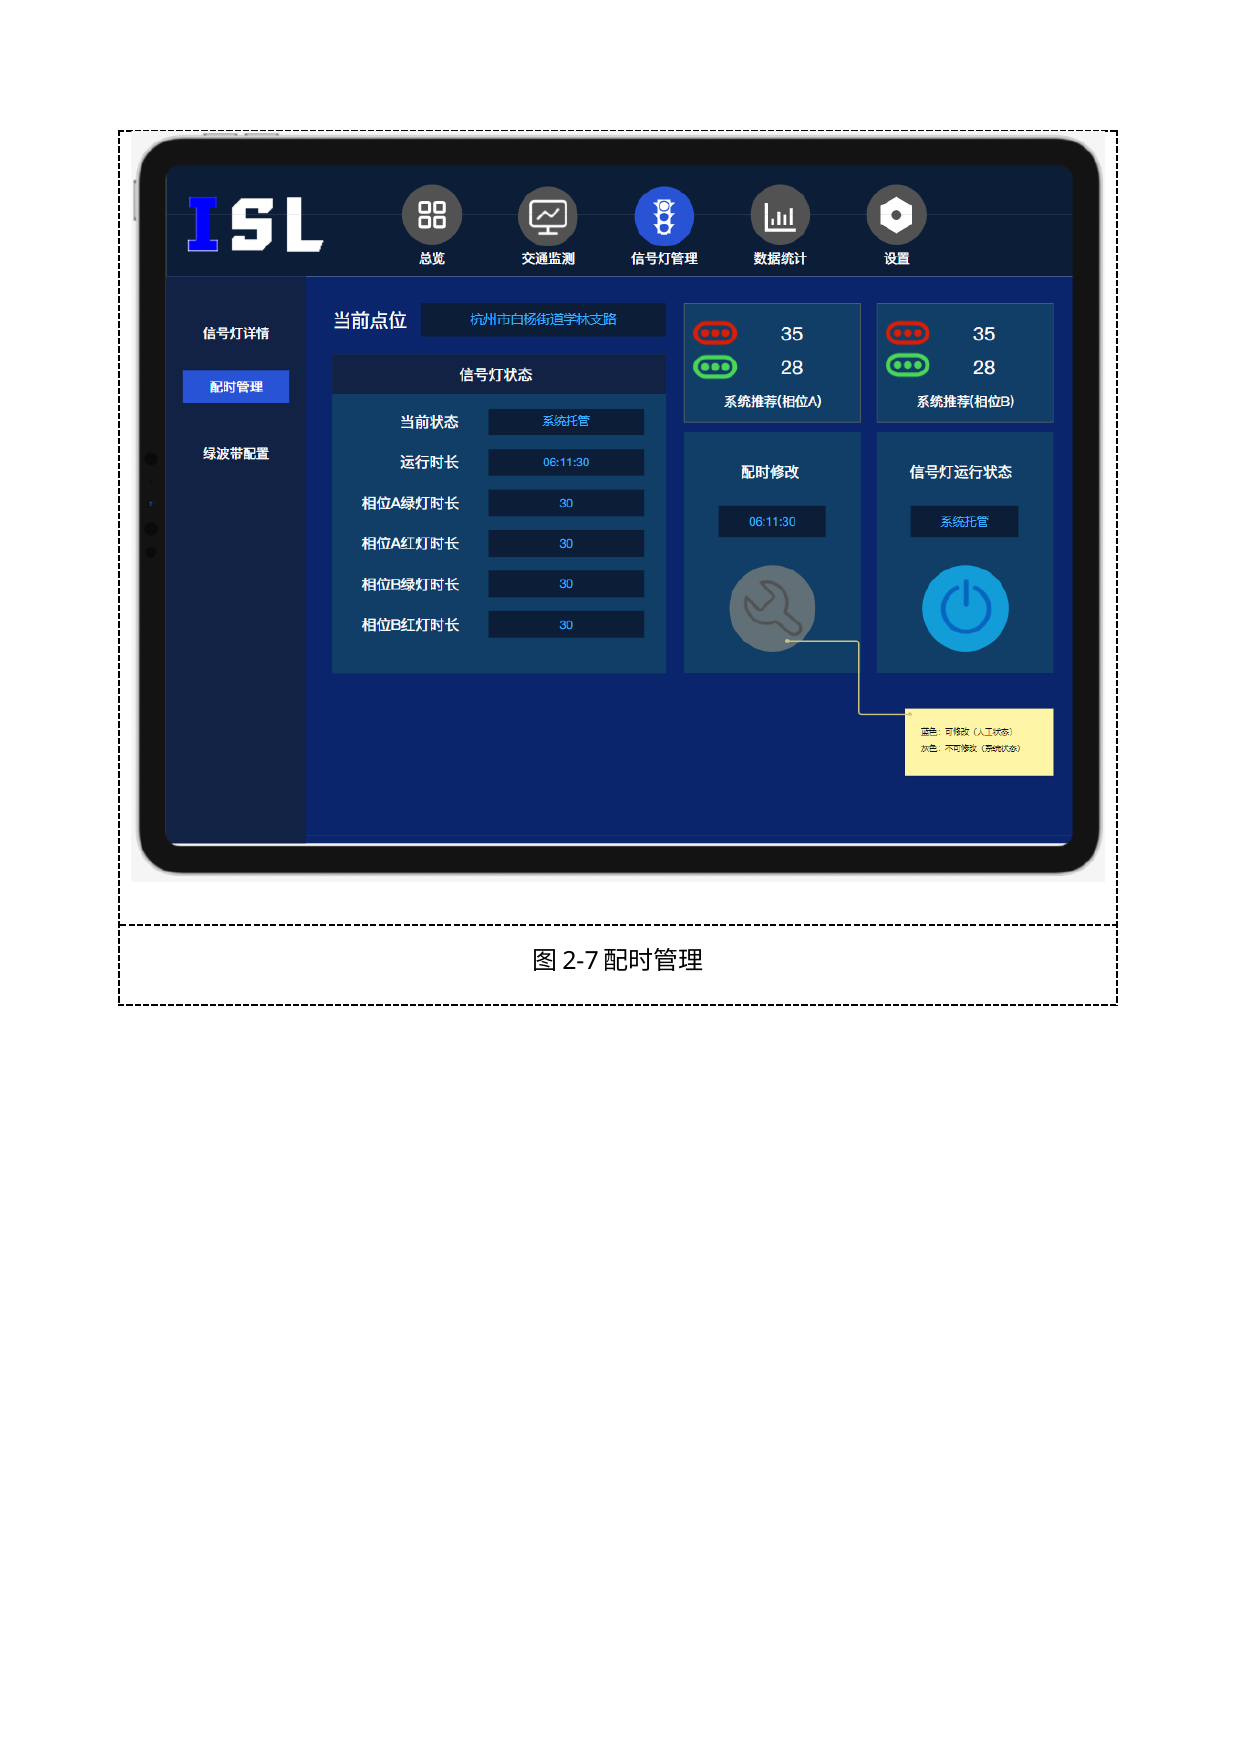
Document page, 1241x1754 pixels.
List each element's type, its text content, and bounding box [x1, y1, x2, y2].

table_cell 图2-7配时管理 [119, 924, 1117, 1004]
table_header [119, 130, 1117, 924]
picture [131, 131, 1105, 882]
